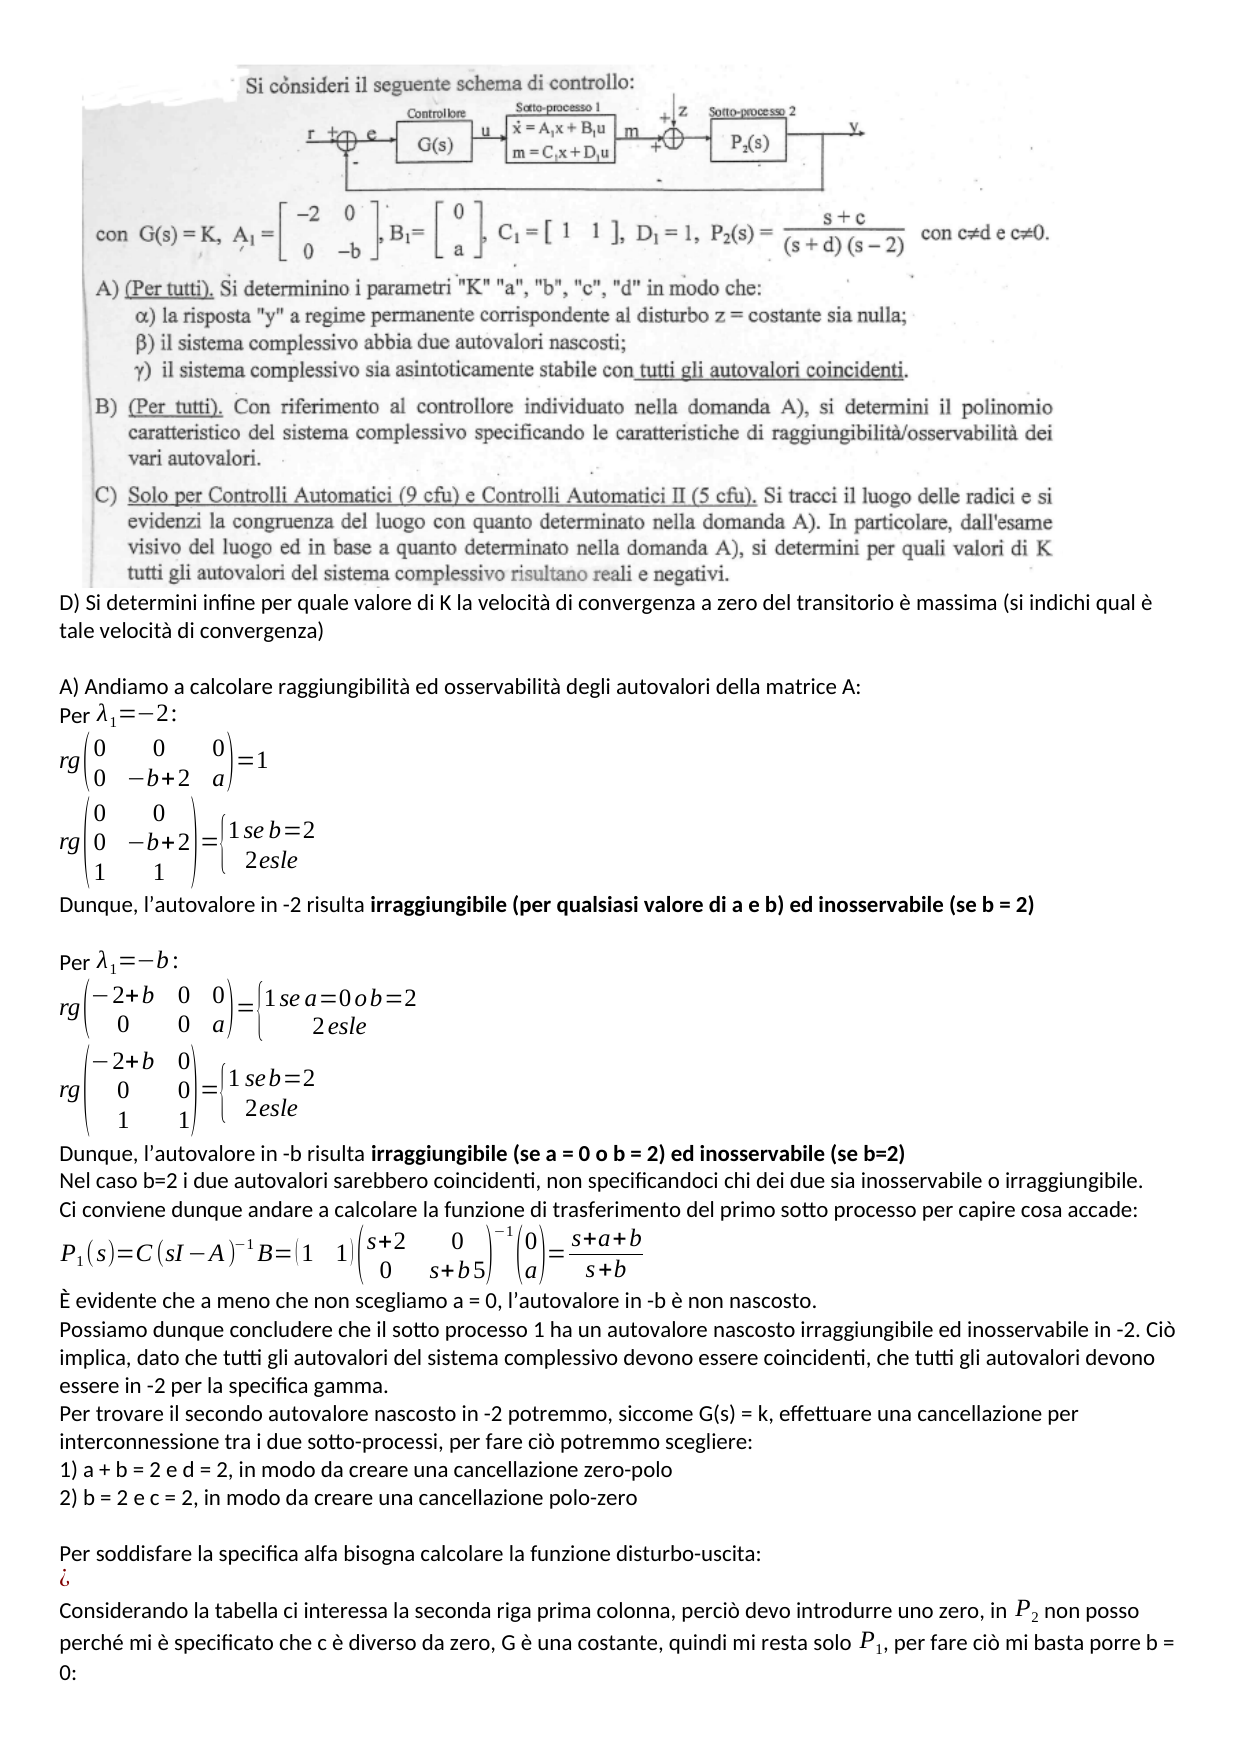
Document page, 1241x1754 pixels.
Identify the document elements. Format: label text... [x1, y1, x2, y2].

text 1) a + b = 2 e d = 2, in modo da creare una cancellazione zero-polo [59, 1455, 1181, 1483]
picture [59, 59, 1063, 588]
text Nel caso b=2 i due autovalori sarebbero coincidenti, non specificandoci chi dei due sia inosservabile o irraggiungibile. [59, 1167, 1181, 1195]
text D) Si determini infine per quale valore di K la velocità di convergenza a zero del transitorio è massima (si indichi qual è tale velocità di convergenza) [59, 588, 1181, 644]
text Per [59, 947, 1181, 978]
text Per trovare il secondo autovalore nascosto in -2 potremmo, siccome G(s) = k, effettuare una cancellazione per interconnessione tra i due sotto-processi, per fare ciò potremmo scegliere: [59, 1399, 1181, 1455]
text Considerando la tabella ci interessa la seconda riga prima colonna, perciò devo introdurre uno zero, in non posso perché mi è specificato che c è diverso da zero, G è una costante, quindi mi resta solo , per fare ciò mi basta porre b = 0: [59, 1595, 1181, 1686]
text Possiamo dunque concludere che il sotto processo 1 ha un autovalore nascosto irraggiungibile ed inosservabile in -2. Ciò implica, dato che tutti gli autovalori del sistema complessivo devono essere coincidenti, che tutti gli autovalori devono essere in -2 per la specifica gamma. [59, 1315, 1181, 1399]
text È evidente che a meno che non scegliamo a = 0, l’autovalore in -b è non nascosto. [59, 1287, 1181, 1315]
text Per soddisfare la specifica alfa bisogna calcolare la funzione disturbo-uscita: [59, 1539, 1181, 1567]
text Ci conviene dunque andare a calcolare la funzione di trasferimento del primo sotto processo per capire cosa accade: [59, 1195, 1181, 1223]
text Dunque, l’autovalore in -2 risulta irraggiungibile (per qualsiasi valore di a e b) ed inosservabile (se b = 2) [59, 891, 1181, 919]
text Dunque, l’autovalore in -b risulta irraggiungibile (se a = 0 o b = 2) ed inosservabile (se b=2) [59, 1139, 1181, 1167]
text Per [59, 700, 1181, 731]
text A) Andiamo a calcolare raggiungibilità ed osservabilità degli autovalori della matrice A: [59, 672, 1181, 700]
text 2) b = 2 e c = 2, in modo da creare una cancellazione polo-zero [59, 1483, 1181, 1511]
